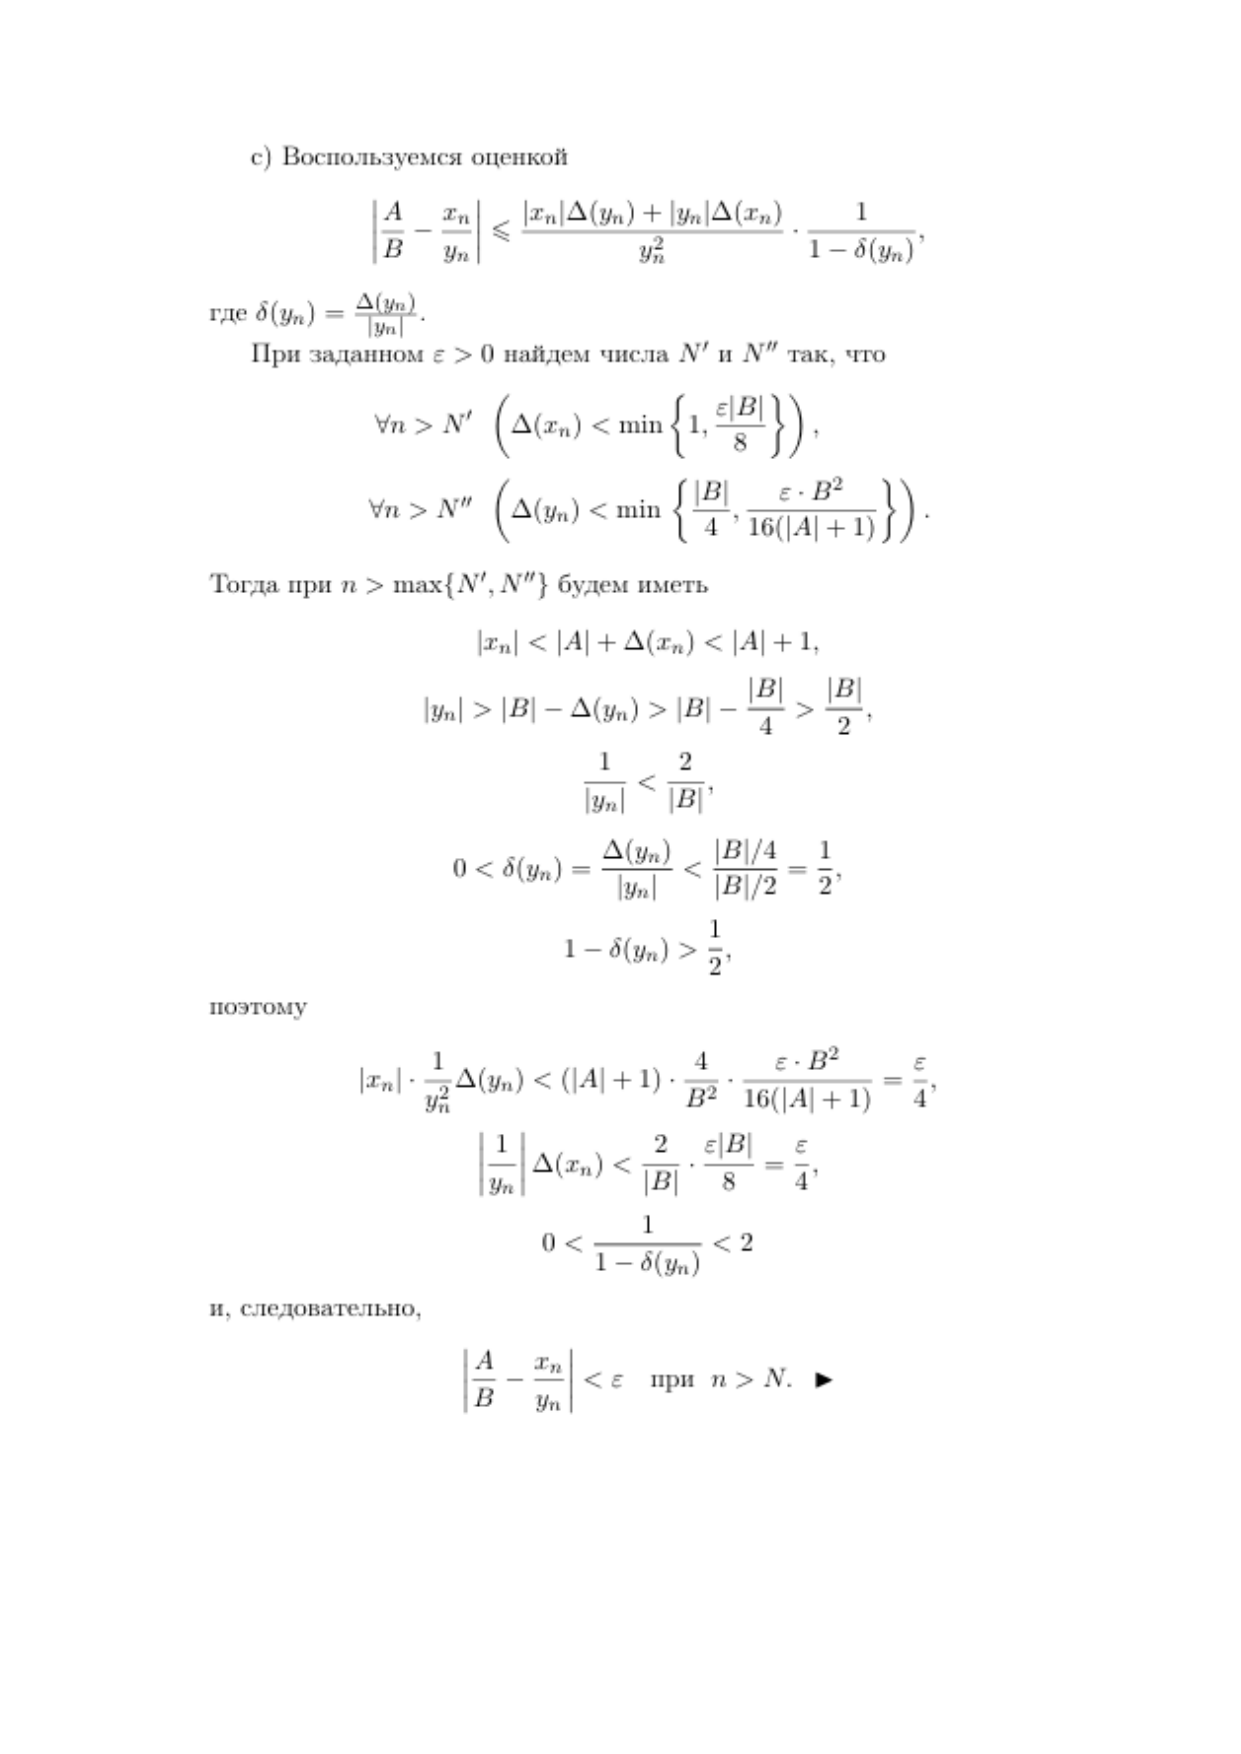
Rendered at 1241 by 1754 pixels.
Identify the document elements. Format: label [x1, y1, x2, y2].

picture [154, 118, 1191, 1472]
